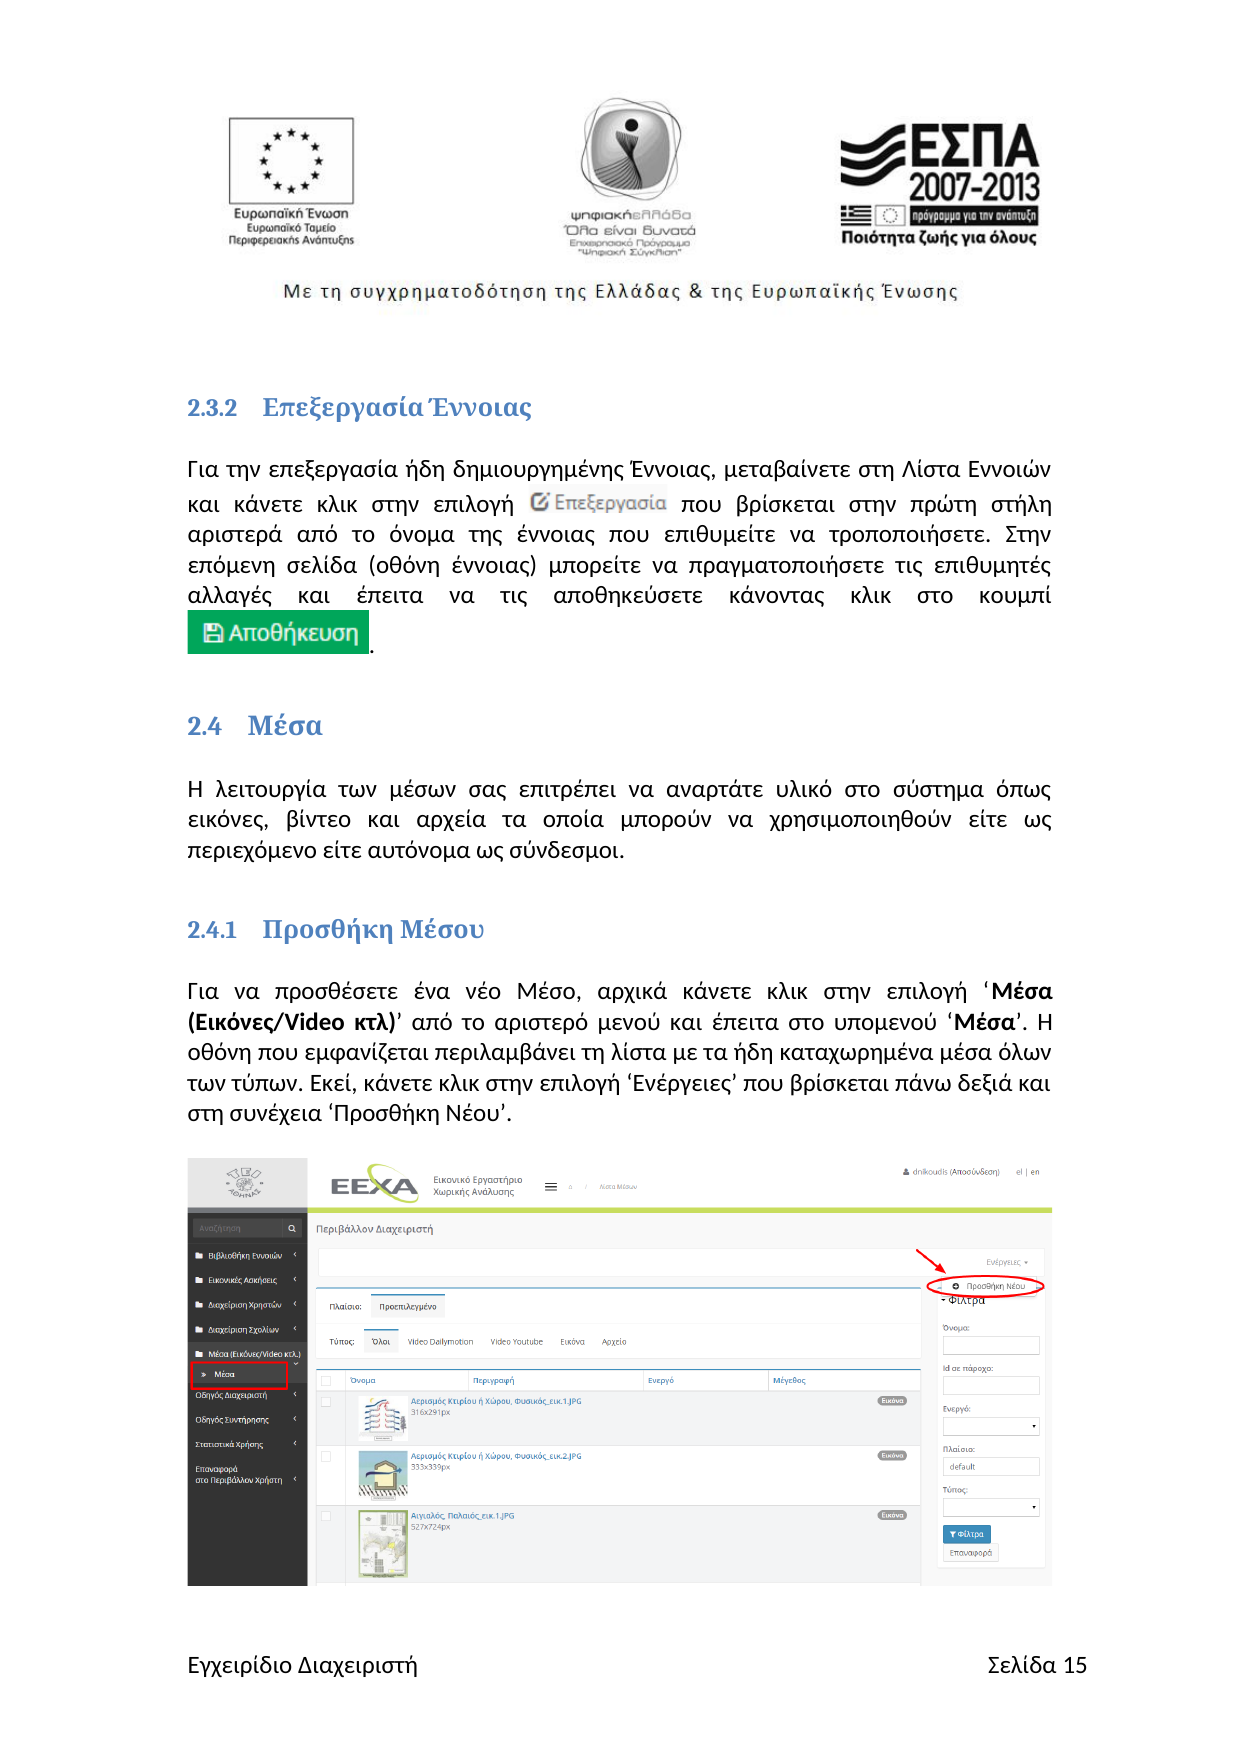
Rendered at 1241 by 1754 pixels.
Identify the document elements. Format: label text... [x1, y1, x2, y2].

text Για να προσθέσετε ένα νέο Μέσο, αρχικά κάνετε κλικ στην επιλογή ‘Μέσα (Εικόνες/Video κτλ)’ από το αριστερό μενού και έπειτα στο υπομενού ‘Μέσα’. Η οθόνη που εμφανίζεται περιλαμβάνει τη λίστα με τα ήδη καταχωρημένα μέσα όλων των τύπων. Εκεί, κάνετε κλικ στην επιλογή ‘Ενέργειες’ που βρίσκεται πάνω δεξιά και στη συνέχεια ‘Προσθήκη Νέου’. [187, 975, 1053, 1128]
subtitle Επεξεργασία Έννοιας [187, 394, 1053, 423]
picture [528, 484, 668, 513]
subtitle Προσθήκη Μέσου [187, 916, 1053, 945]
text Για την επεξεργασία ήδη δημιουργημένης Έννοιας, μεταβαίνετε στη Λίστα Εννοιών και κάνετε κλικ στην επιλογή που βρίσκεται στην πρώτη στήλη αριστερά από το όνομα της έννοιας που επιθυμείτε να τροποποιήσετε. Στην επόμενη σελίδα (οθόνη έννοιας) μπορείτε να πραγματοποιήσετε τις επιθυμητές αλλαγές και έπειτα να τις αποθηκεύσετε κάνοντας κλικ στο κουμπί . [187, 453, 1053, 660]
picture [187, 73, 1088, 343]
picture [187, 1158, 1053, 1586]
picture [187, 610, 369, 654]
text Η λειτουργία των μέσων σας επιτρέπει να αναρτάτε υλικό στο σύστημα όπως εικόνες, βίντεο και αρχεία τα οποία μπορούν να χρησιμοποιηθούν είτε ως περιεχόμενο είτε αυτόνομα ως σύνδεσμοι. [187, 773, 1053, 864]
subtitle Μέσα [187, 711, 1053, 742]
